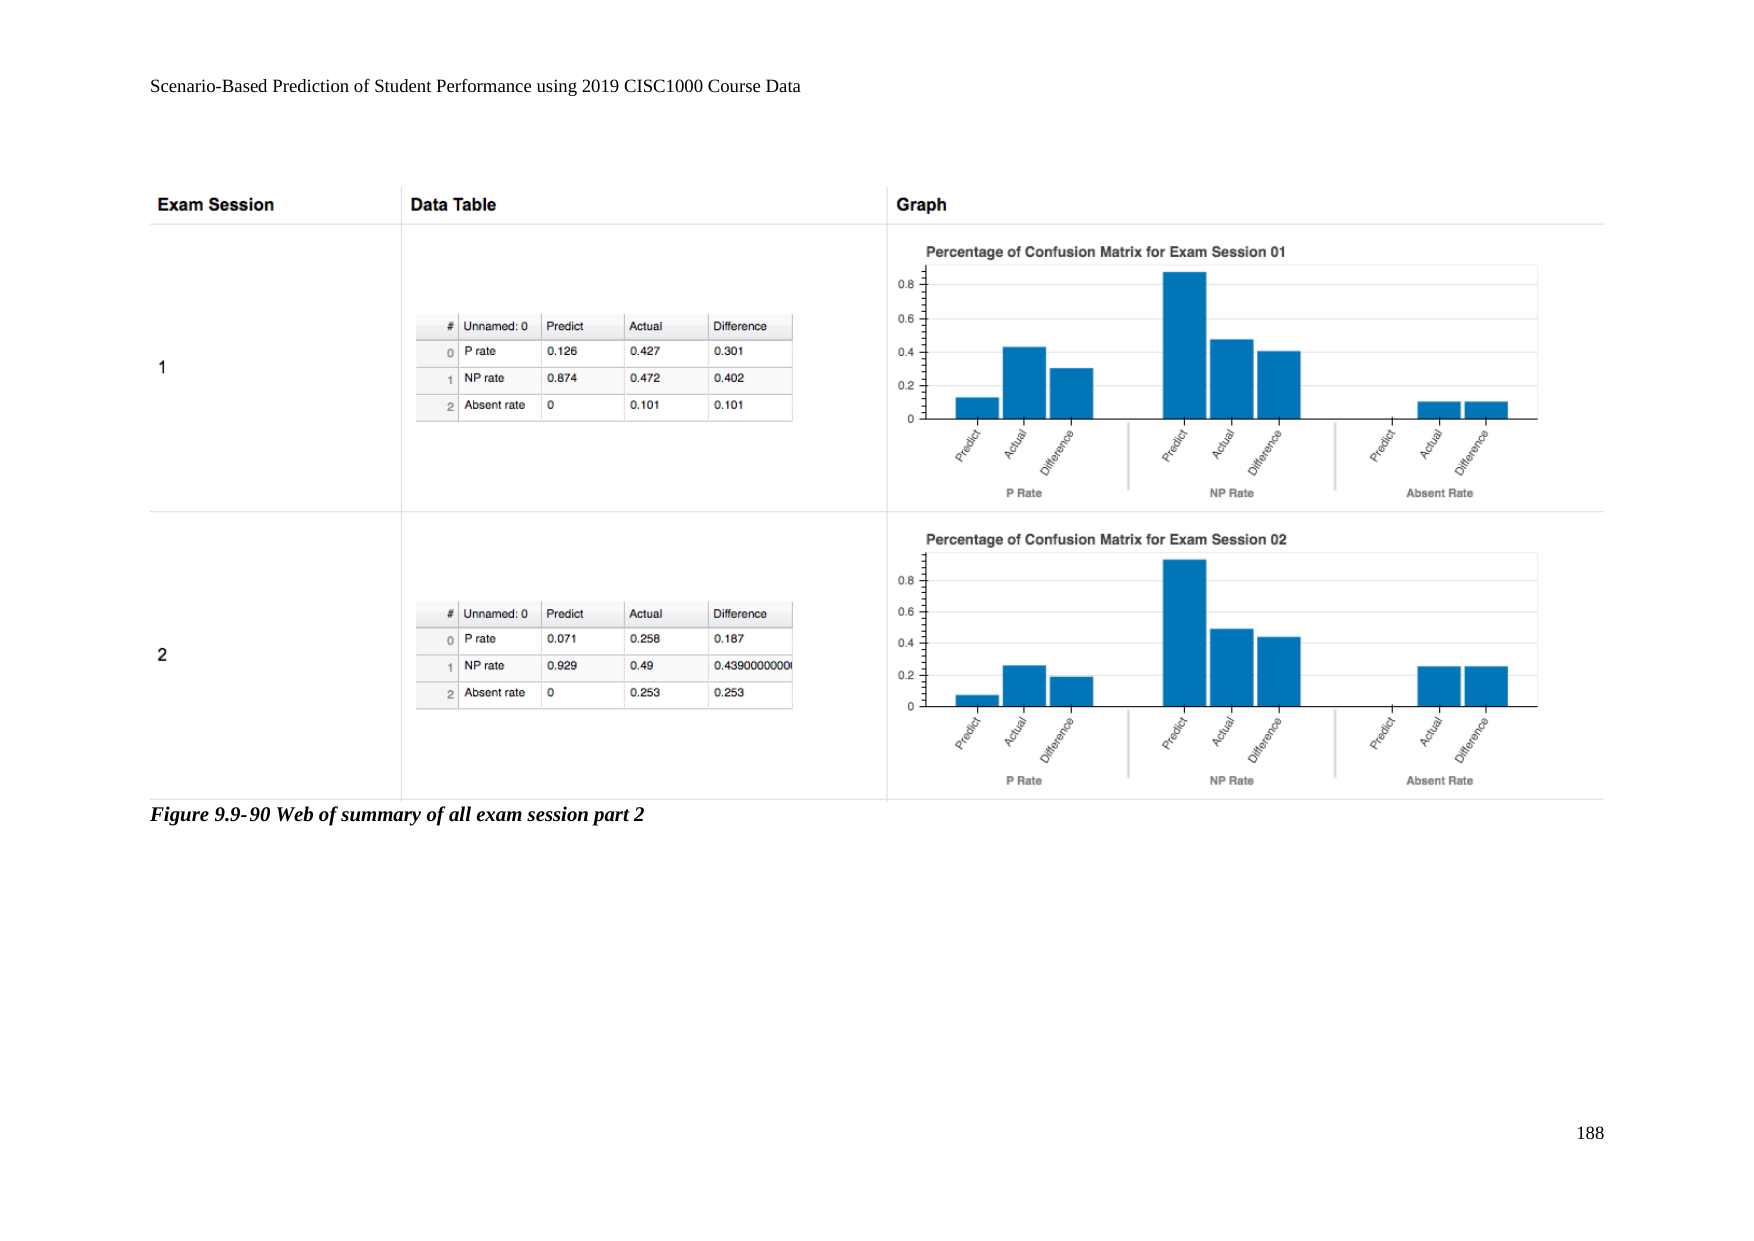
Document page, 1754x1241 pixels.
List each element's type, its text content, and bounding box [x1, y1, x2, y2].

picture [150, 187, 1604, 802]
